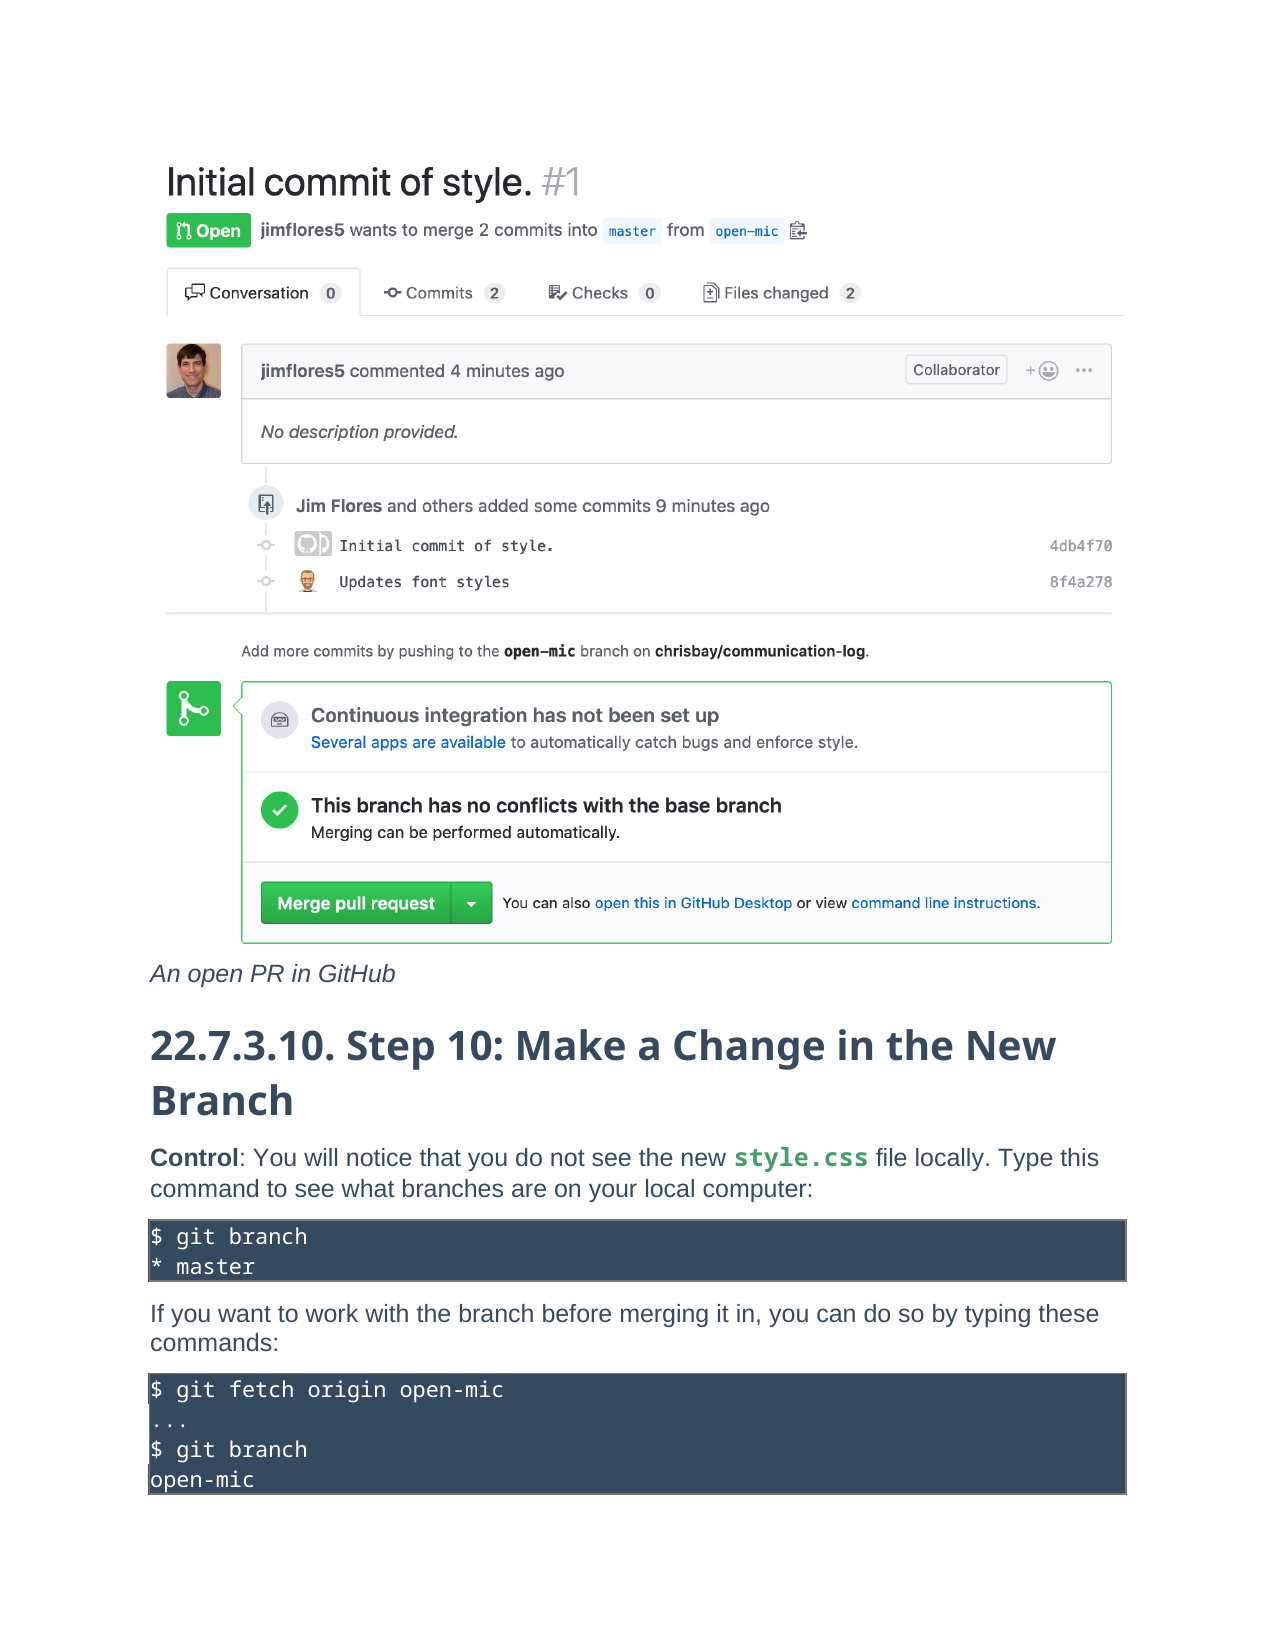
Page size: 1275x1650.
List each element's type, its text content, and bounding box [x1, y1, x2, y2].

text If you want to work with the branch before merging it in, you can do so by typing these commands: [150, 1299, 1125, 1356]
text Control: You will notice that you do not see the new style.css file locally. Type this command to see what branches are on your local computer: [150, 1140, 1125, 1203]
text $ git branch [150, 1434, 1125, 1462]
text $ git branch [150, 1221, 1125, 1249]
text ... [150, 1404, 1125, 1434]
text An open PR in GitHub [150, 959, 1125, 988]
text open-mic [150, 1462, 1125, 1493]
text 22.7.3.10. Step 10: Make a Change in the New Branch [150, 1017, 1125, 1128]
text $ git fetch origin open-mic [150, 1374, 1125, 1404]
text * master [150, 1249, 1125, 1280]
picture [150, 150, 1125, 959]
